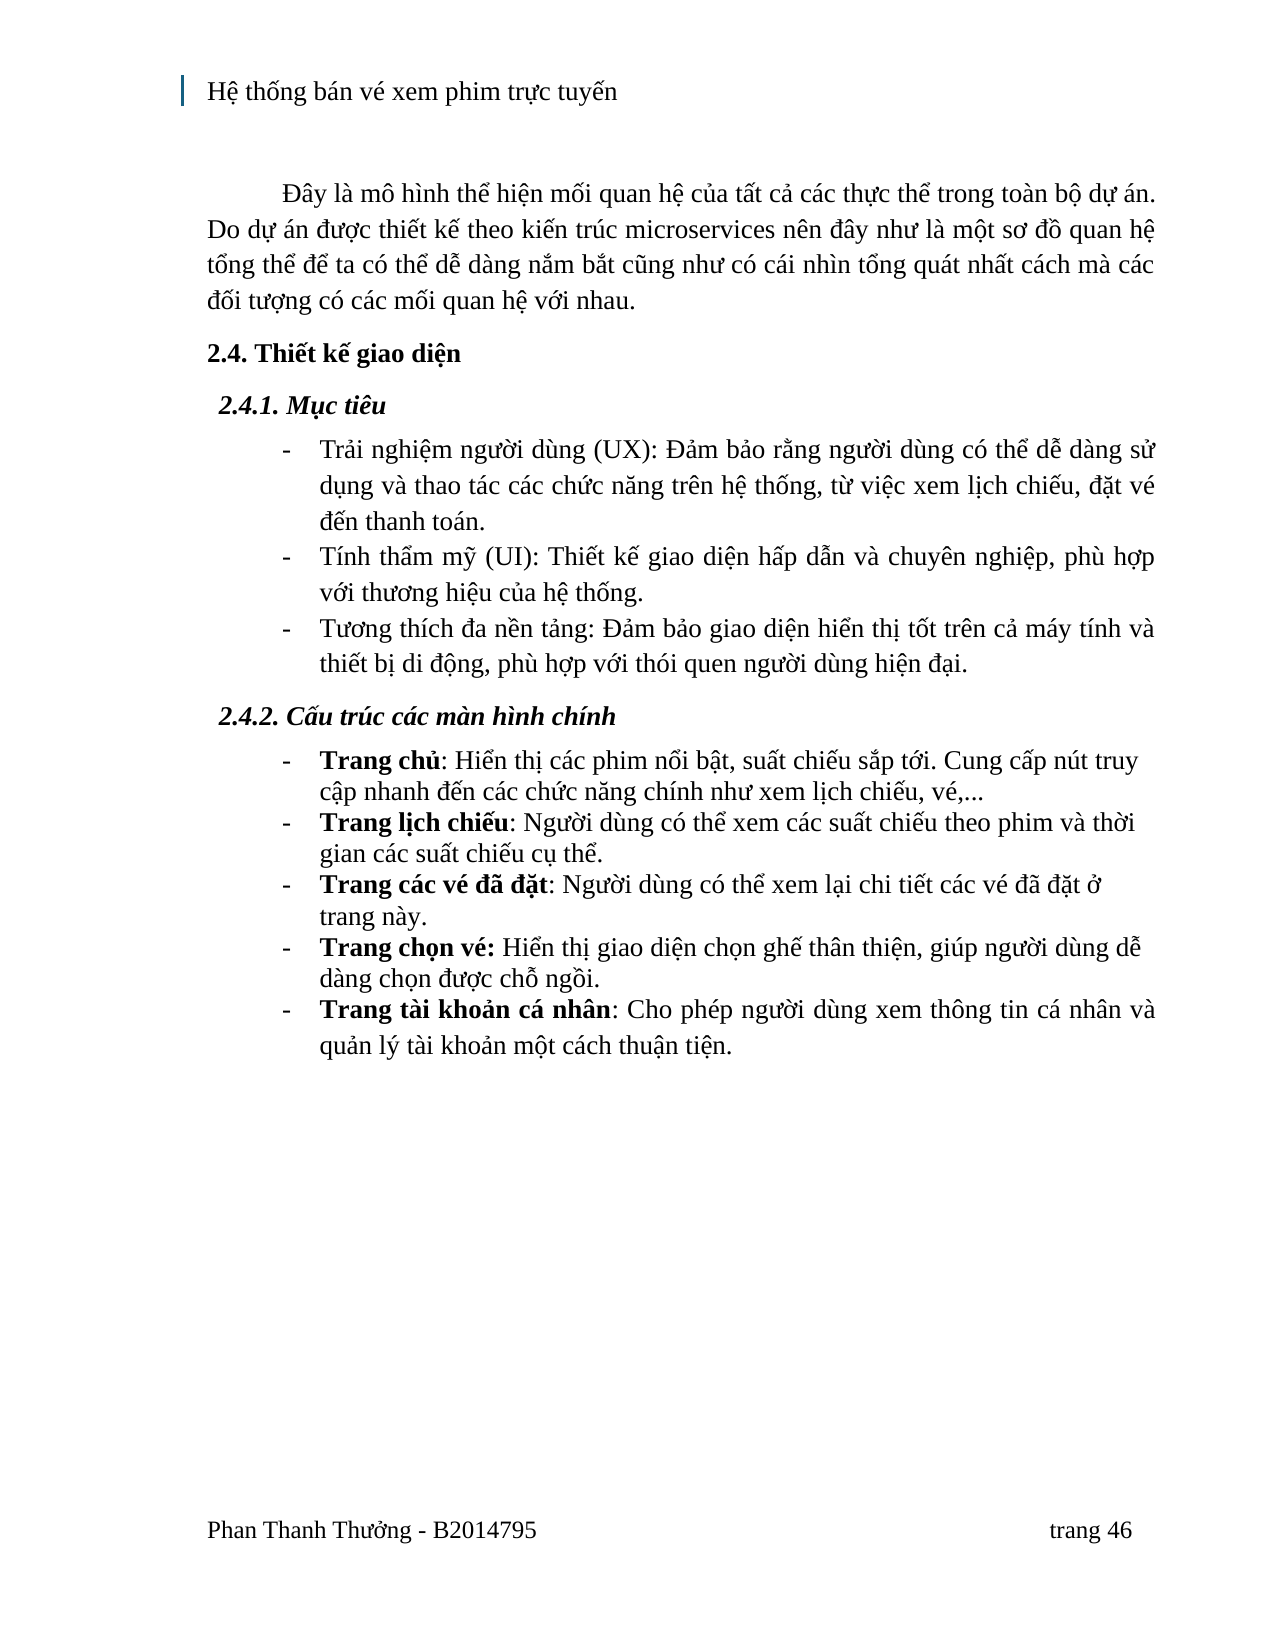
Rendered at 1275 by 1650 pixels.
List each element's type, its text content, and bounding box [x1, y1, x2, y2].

subtitle Mục tiêu [218, 389, 1157, 420]
text Đây là mô hình thể hiện mối quan hệ của tất cả các thực thể trong toàn bộ dự án. Do dự án được thiết kế theo kiến trúc microservices nên đây như là một sơ đồ quan hệ tổng thể để ta có thể dễ dàng nắm bắt cũng như có cái nhìn tổng quát nhất cách mà các đối tượng có các mối quan hệ với nhau. [207, 177, 1157, 316]
list Trải nghiệm người dùng (UX): Đảm bảo rằng người dùng có thể dễ dàng sử dụng và thao tác các chức năng trên hệ thống, từ việc xem lịch chiếu, đặt vé đến thanh toán. [282, 433, 1157, 536]
list Trang chủ: Hiển thị các phim nổi bật, suất chiếu sắp tới. Cung cấp nút truy cập nhanh đến các chức năng chính như xem lịch chiếu, vé,... [282, 744, 1157, 806]
list Trang các vé đã đặt: Người dùng có thể xem lại chi tiết các vé đã đặt ở trang này. [282, 869, 1157, 931]
subtitle Cấu trúc các màn hình chính [218, 700, 1157, 731]
list Tương thích đa nền tảng: Đảm bảo giao diện hiển thị tốt trên cả máy tính và thiết bị di động, phù hợp với thói quen người dùng hiện đại. [282, 612, 1157, 679]
list Trang chọn vé: Hiển thị giao diện chọn ghế thân thiện, giúp người dùng dễ dàng chọn được chỗ ngồi. [282, 931, 1157, 993]
list Tính thẩm mỹ (UI): Thiết kế giao diện hấp dẫn và chuyên nghiệp, phù hợp với thương hiệu của hệ thống. [282, 540, 1157, 607]
list Trang tài khoản cá nhân: Cho phép người dùng xem thông tin cá nhân và quản lý tài khoản một cách thuận tiện. [282, 993, 1157, 1060]
subtitle Thiết kế giao diện [207, 337, 1157, 368]
list Trang lịch chiếu: Người dùng có thể xem các suất chiếu theo phim và thời gian các suất chiếu cụ thể. [282, 806, 1157, 869]
